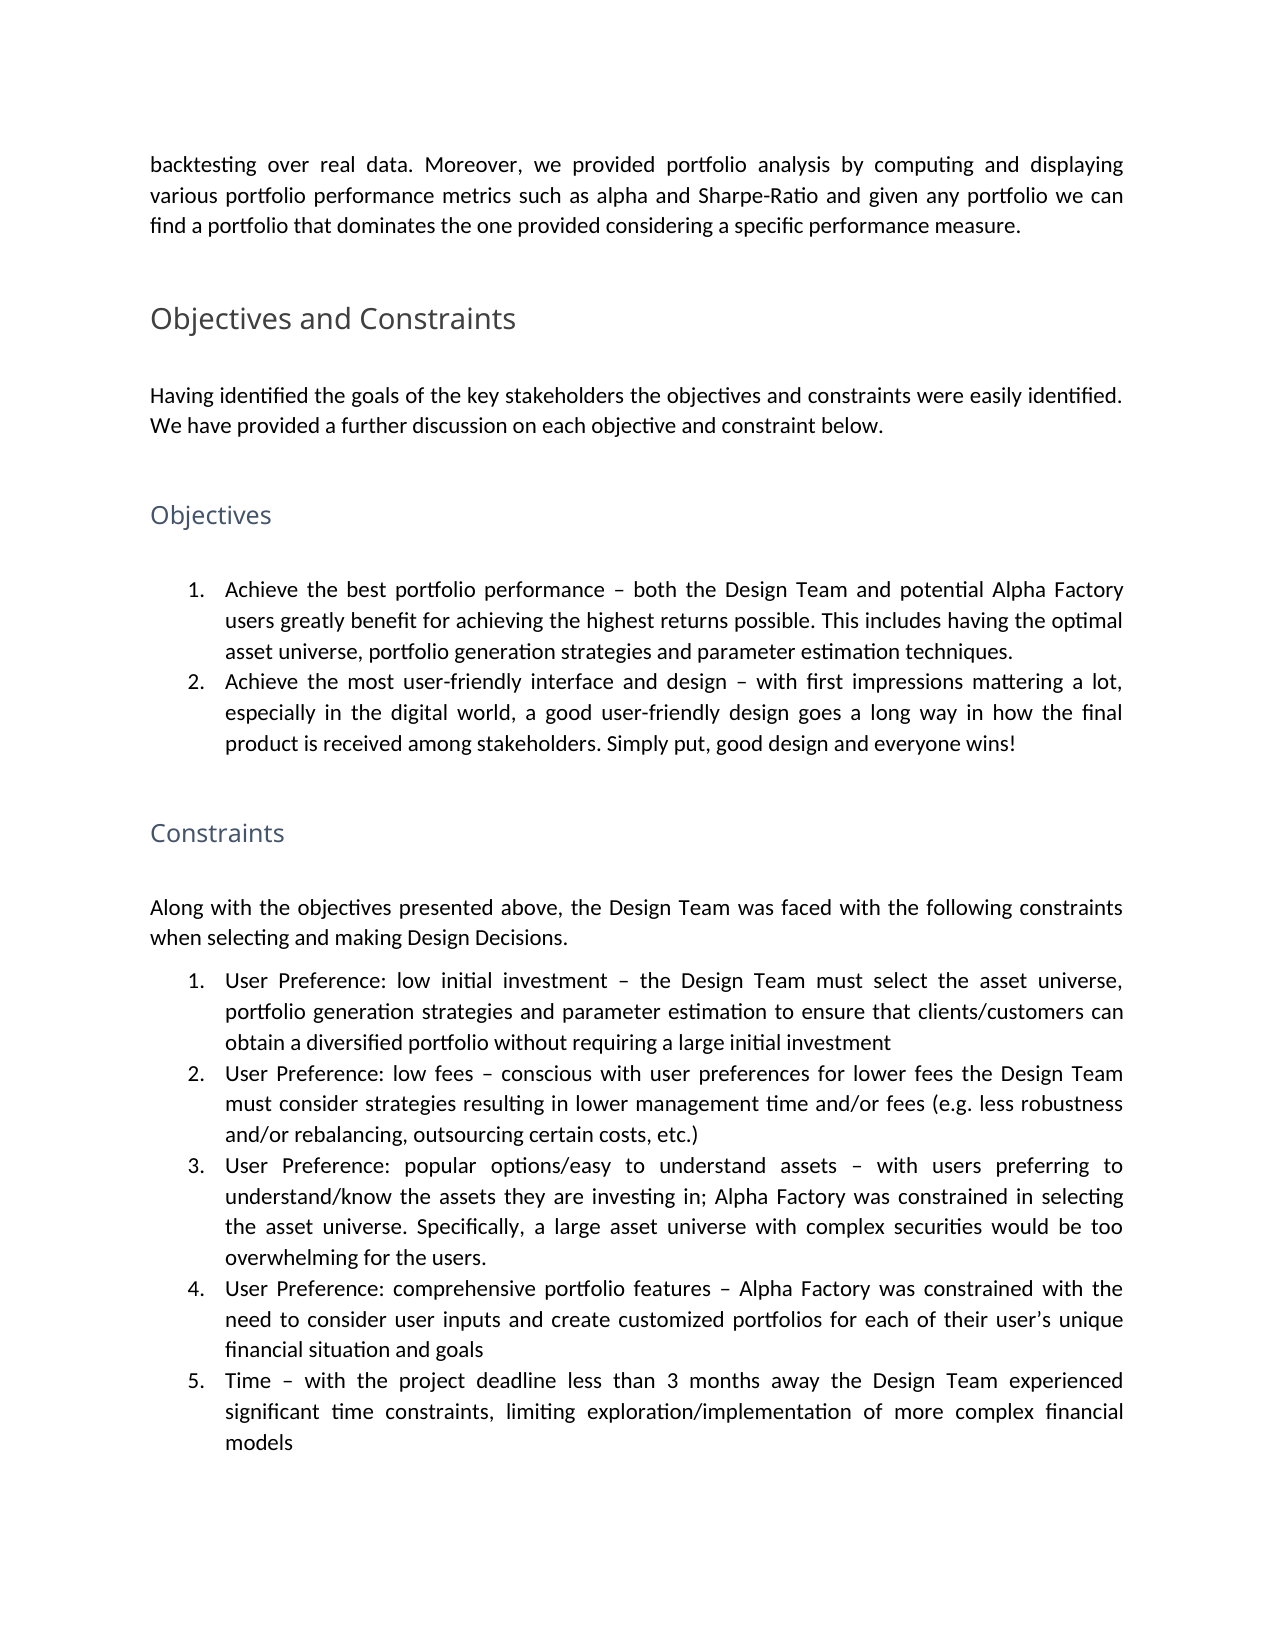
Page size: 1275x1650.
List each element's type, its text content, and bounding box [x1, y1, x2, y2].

subtitle Objectives [150, 498, 1125, 532]
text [150, 150, 1125, 239]
text Along with the objectives presented above, the Design Team was faced with the following constraints when selecting and making Design Decisions. [150, 893, 1125, 951]
subtitle Constraints [150, 815, 1125, 849]
text Having identified the goals of the key stakeholders the objectives and constraints were easily identified. We have provided a further discussion on each objective and constraint below. [150, 381, 1125, 439]
list Time – with the project deadline less than 3 months away the Design Team experienced significant time constraints, limiting exploration/implementation of more complex financial models [187, 1366, 1125, 1456]
list Achieve the best portfolio performance – both the Design Team and potential Alpha Factory users greatly benefit for achieving the highest returns possible. This includes having the optimal asset universe, portfolio generation strategies and parameter estimation techniques. [187, 575, 1125, 665]
list User Preference: low fees – conscious with user preferences for lower fees the Design Team must consider strategies resulting in lower management time and/or fees (e.g. less robustness and/or rebalancing, outsourcing certain costs, etc.) [187, 1059, 1125, 1148]
list User Preference: comprehensive portfolio features – Alpha Factory was constrained with the need to consider user inputs and create customized portfolios for each of their user’s unique financial situation and goals [187, 1274, 1125, 1363]
subtitle Objectives and Constraints [150, 298, 1125, 338]
list User Preference: popular options/easy to understand assets – with users preferring to understand/know the assets they are investing in; Alpha Factory was constrained in selecting the asset universe. Specifically, a large asset universe with complex securities would be too overwhelming for the users. [187, 1151, 1125, 1271]
list User Preference: low initial investment – the Design Team must select the asset universe, portfolio generation strategies and parameter estimation to ensure that clients/customers can obtain a diversified portfolio without requiring a large initial investment [187, 967, 1125, 1056]
list Achieve the most user-friendly interface and design – with first impressions mattering a lot, especially in the digital world, a good user-friendly design goes a long way in how the final product is received among stakeholders. Simply put, good design and everyone wins! [187, 667, 1125, 757]
